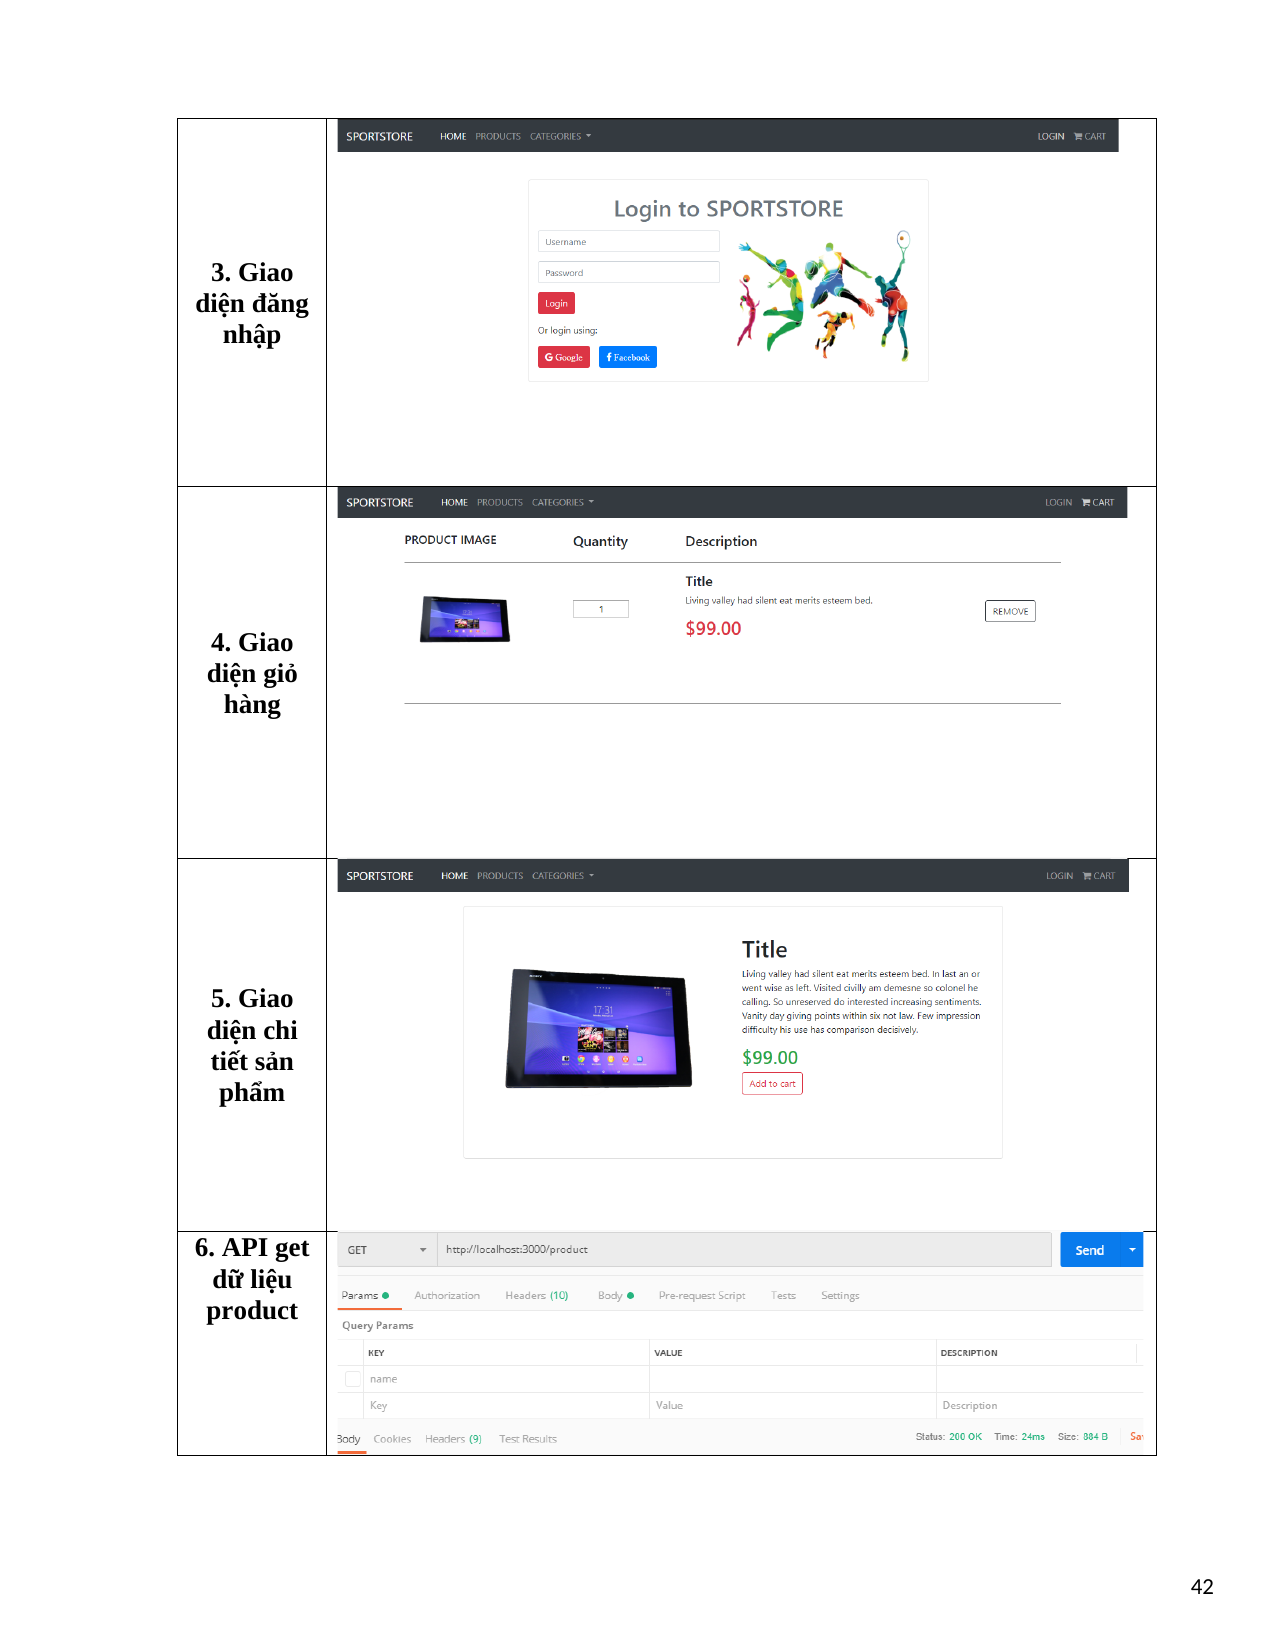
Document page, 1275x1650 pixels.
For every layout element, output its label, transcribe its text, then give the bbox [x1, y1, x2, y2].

table_cell [327, 487, 337, 858]
picture [337, 487, 1144, 1455]
table_cell [327, 1232, 337, 1455]
table_cell [327, 119, 337, 486]
table_cell [1129, 859, 1156, 1231]
table_cell [327, 859, 337, 1231]
table_cell 5. Giao diện chi tiết sản phẩm [178, 859, 326, 1231]
picture [337, 119, 1119, 486]
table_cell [178, 1232, 326, 1455]
table_cell [1128, 487, 1156, 858]
table_cell [1144, 1232, 1156, 1455]
table_cell 4. Giao diện giỏ hàng [178, 487, 326, 858]
table_cell 3. Giao diện đăng nhập [178, 119, 326, 486]
table_cell [1119, 119, 1156, 486]
